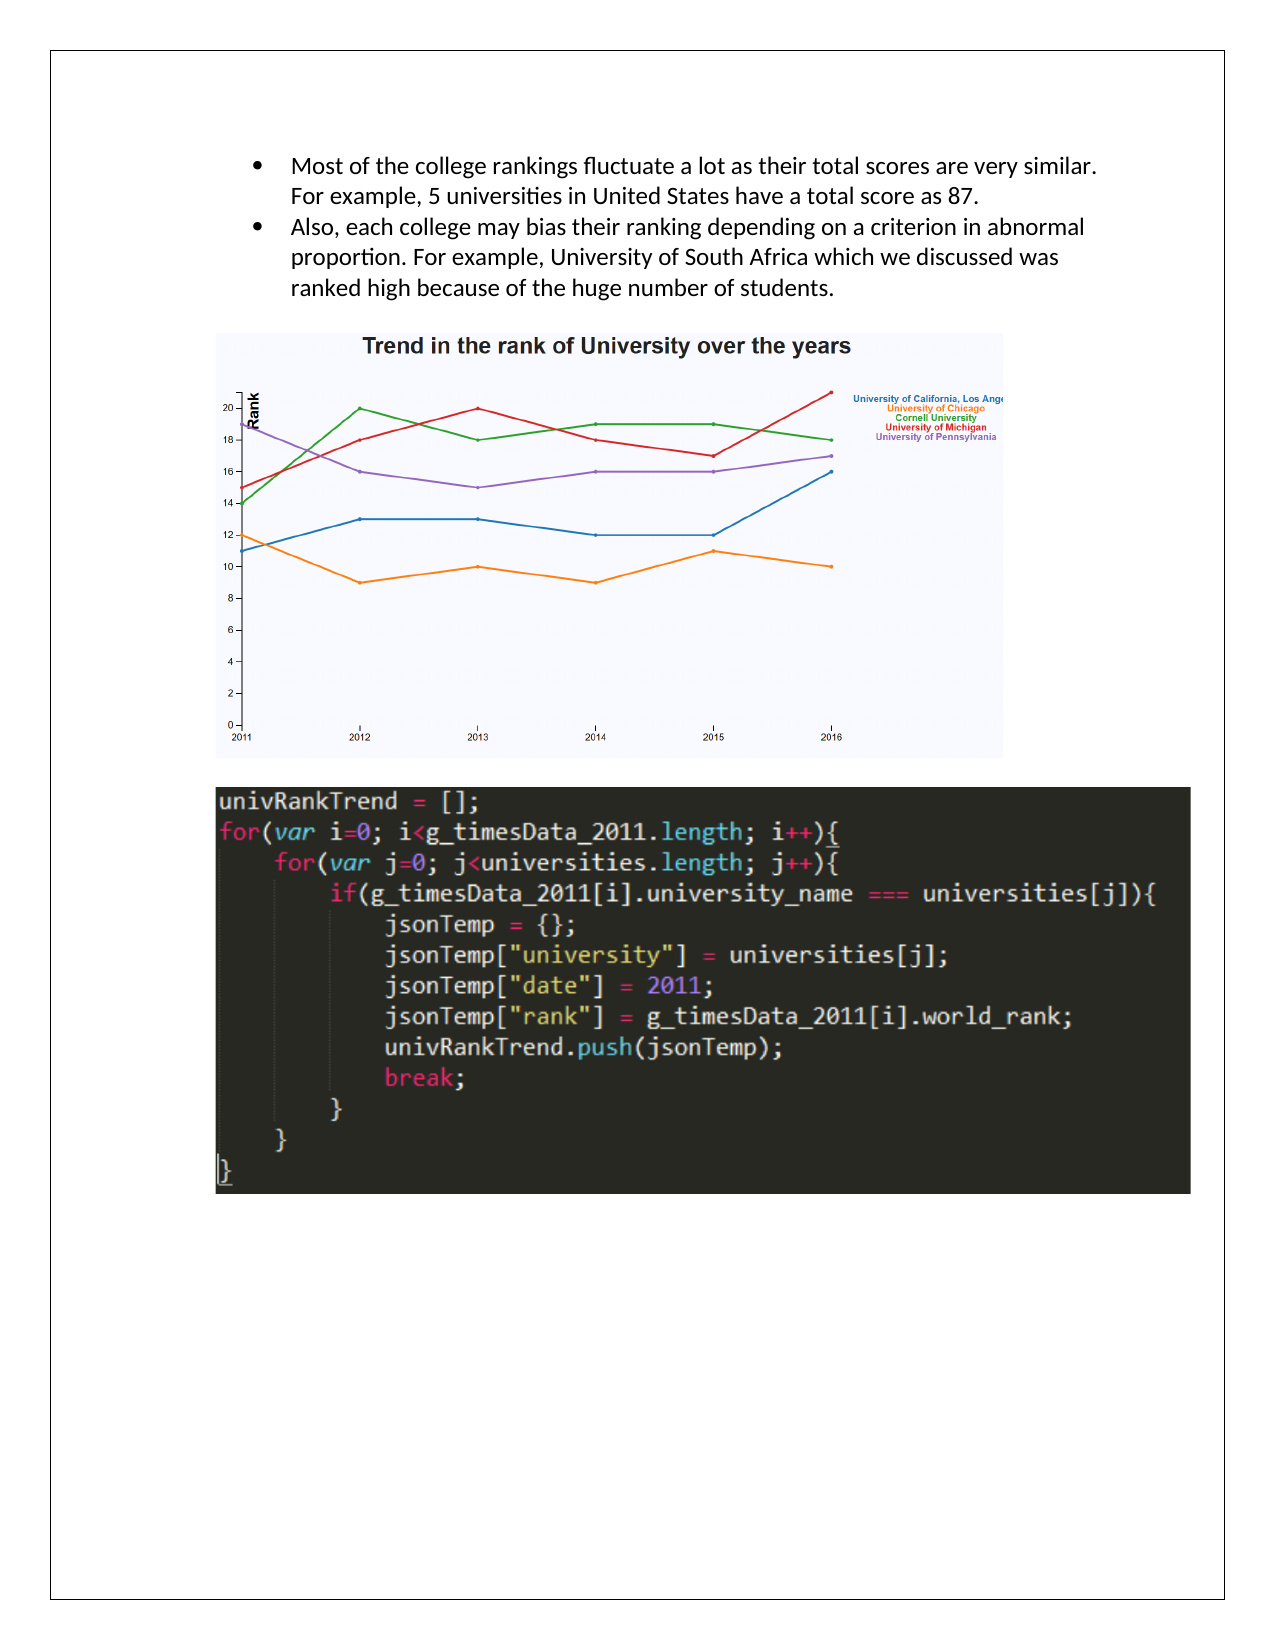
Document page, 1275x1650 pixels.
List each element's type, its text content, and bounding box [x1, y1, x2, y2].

list Most of the college rankings fluctuate a lot as their total scores are very similar. For example, 5 universities in United States have a total score as 87. [253, 150, 1125, 211]
picture [215, 787, 1191, 1194]
picture [215, 333, 1004, 758]
list Also, each college may bias their ranking depending on a criterion in abnormal proportion. For example, University of South Africa which we discussed was ranked high because of the huge number of students. [253, 211, 1125, 303]
